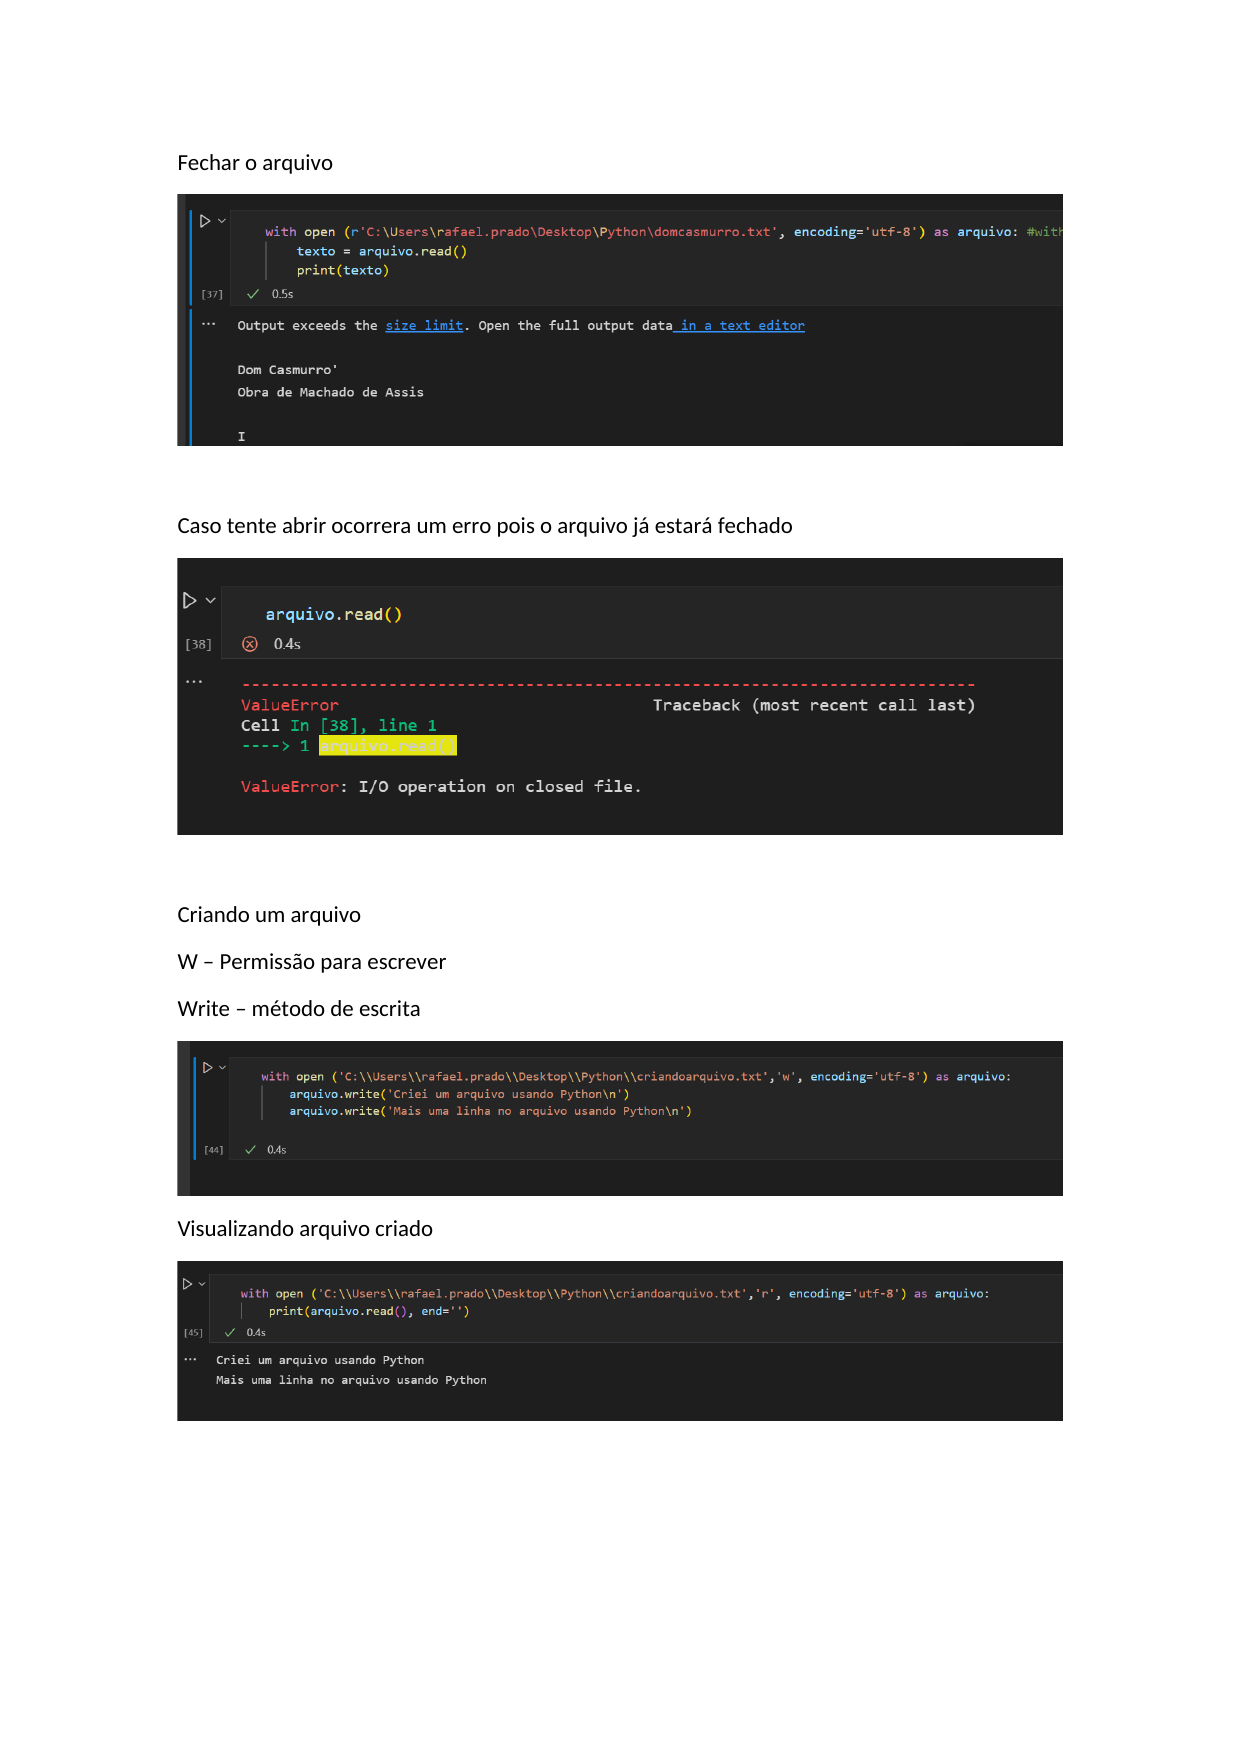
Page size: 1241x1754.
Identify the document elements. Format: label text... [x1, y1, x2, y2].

text Write – método de escrita [177, 994, 1063, 1022]
text W – Permissão para escrever [177, 947, 1063, 975]
picture [177, 1261, 1063, 1421]
text Caso tente abrir ocorrera um erro pois o arquivo já estará fechado [177, 512, 1063, 539]
picture [177, 194, 1063, 446]
text Fechar o arquivo [177, 148, 1063, 176]
picture [177, 558, 1063, 835]
text Visualizando arquivo criado [177, 1214, 1063, 1242]
text Criando um arquivo [177, 901, 1063, 928]
picture [177, 1041, 1063, 1196]
